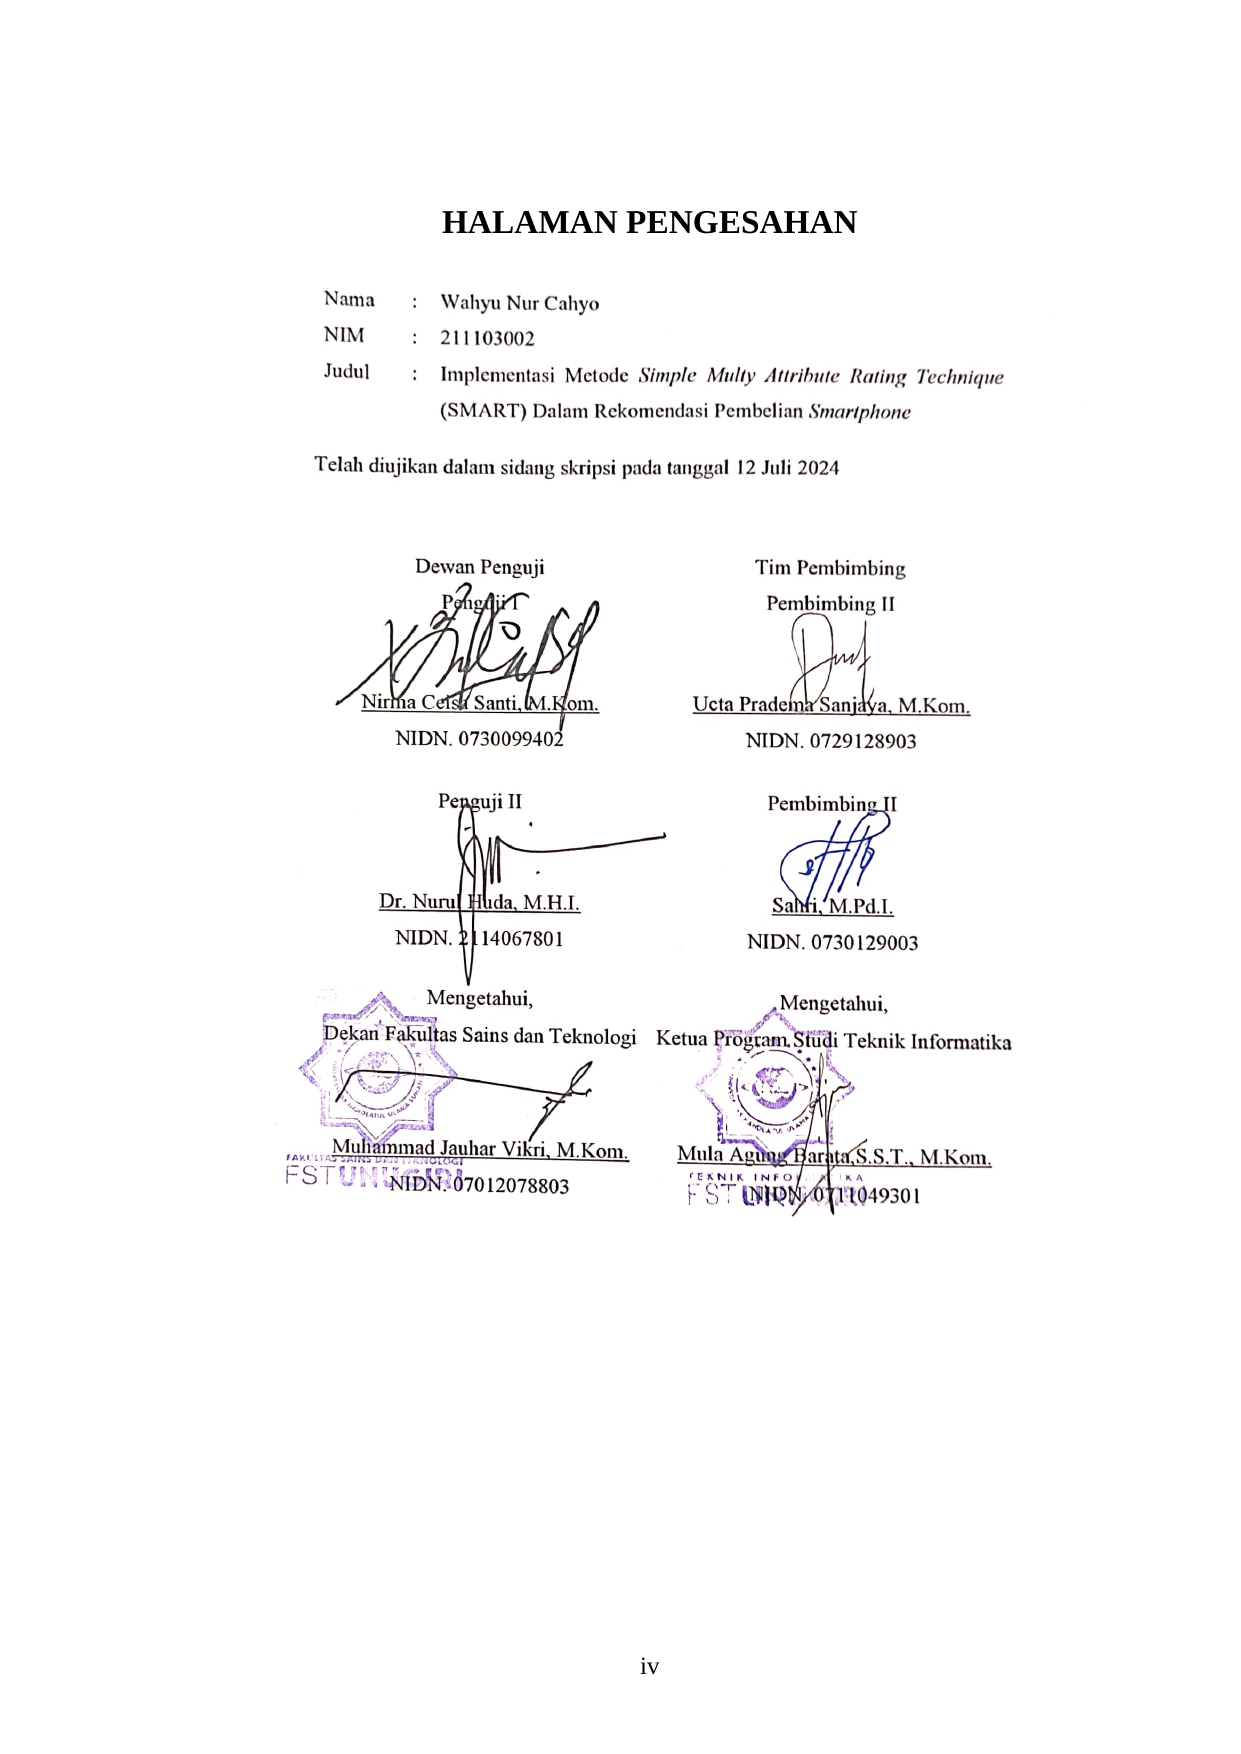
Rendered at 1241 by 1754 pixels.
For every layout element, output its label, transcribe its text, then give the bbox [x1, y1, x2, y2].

picture [235, 235, 1102, 1280]
subtitle HALAMAN PENGESAHAN [236, 202, 1063, 235]
